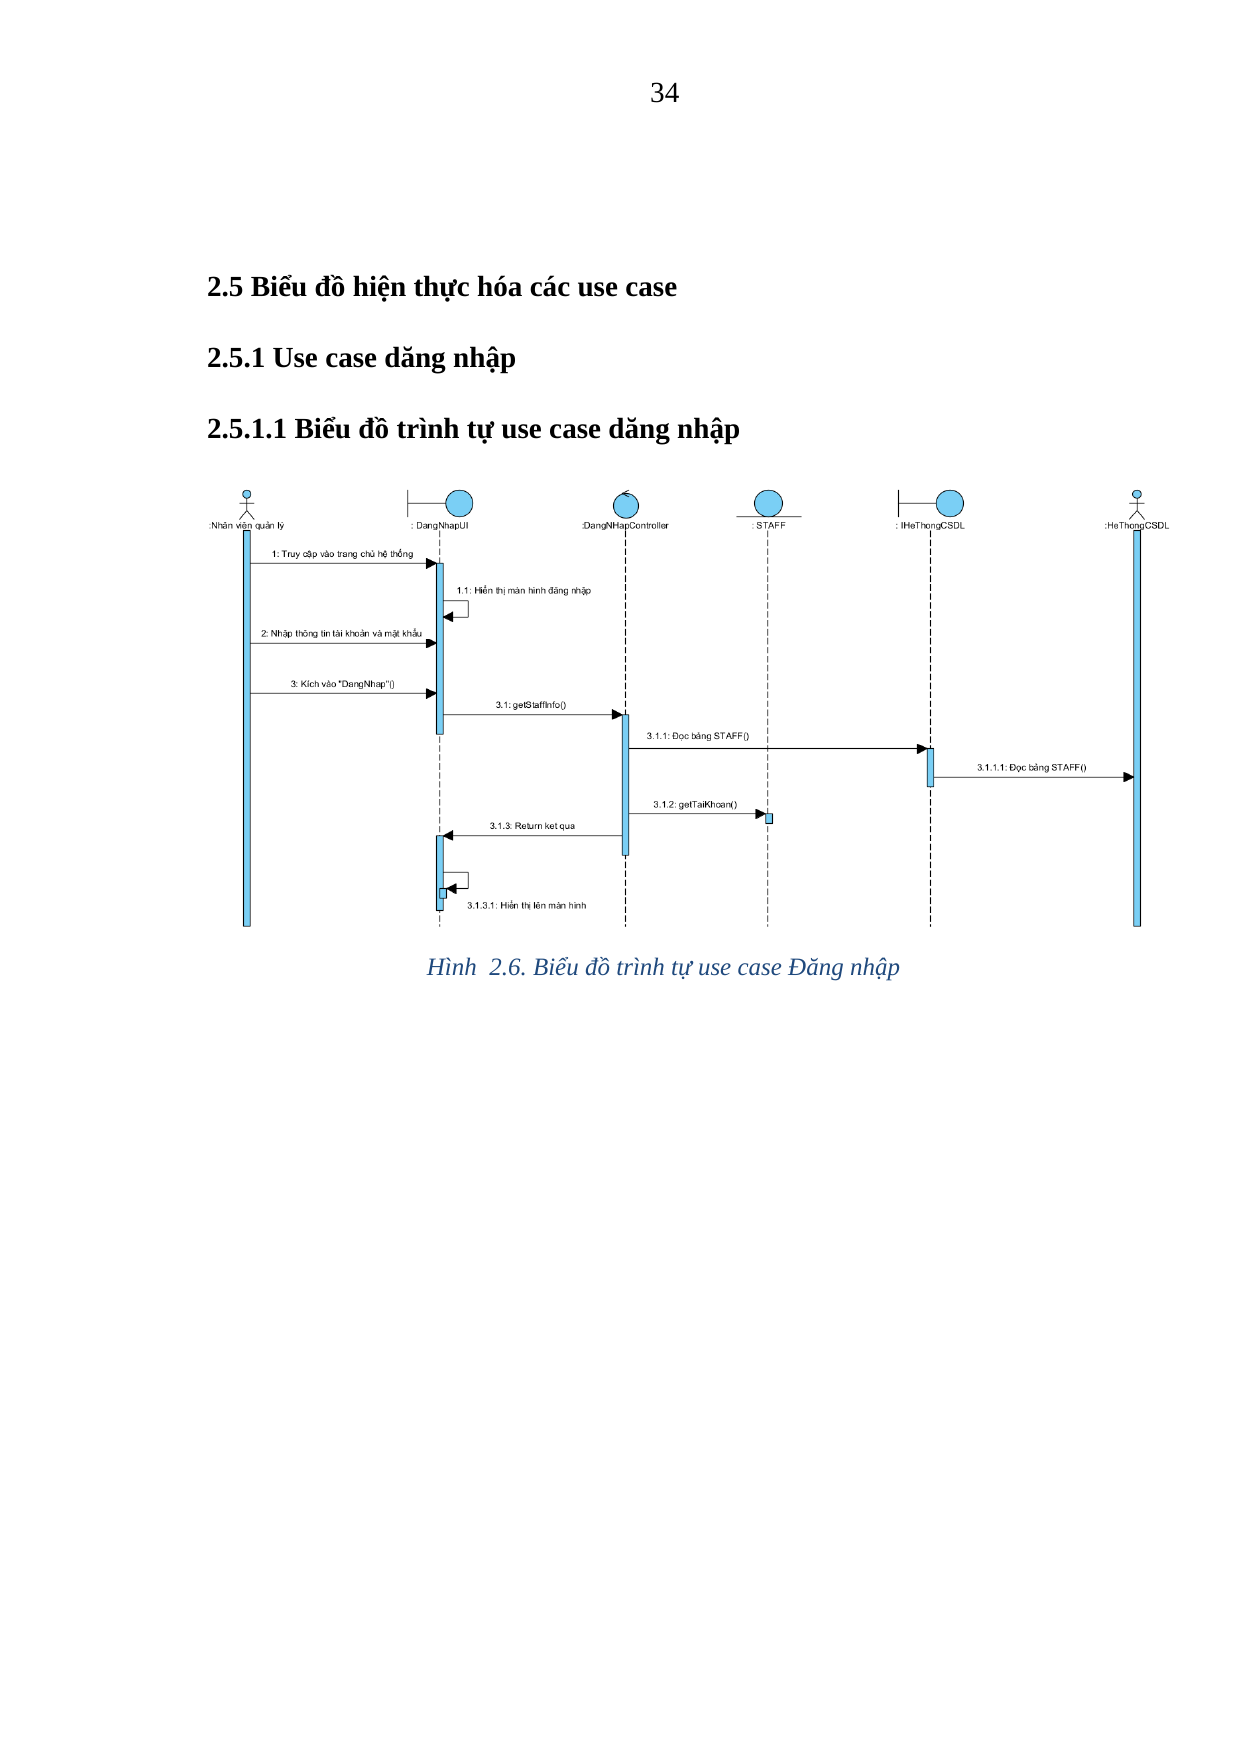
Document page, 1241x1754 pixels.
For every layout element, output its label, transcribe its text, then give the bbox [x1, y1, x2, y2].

subtitle 2.5.1.1 Biểu đồ trình tự use case dăng nhập [207, 411, 1122, 445]
text Hình 2.6. Biểu đồ trình tự use case Đăng nhập [207, 952, 1122, 981]
subtitle 2.5.1 Use case dăng nhập [207, 340, 1122, 374]
subtitle 2.5 Biểu đồ hiện thực hóa các use case [207, 269, 1122, 303]
picture [206, 474, 1175, 936]
